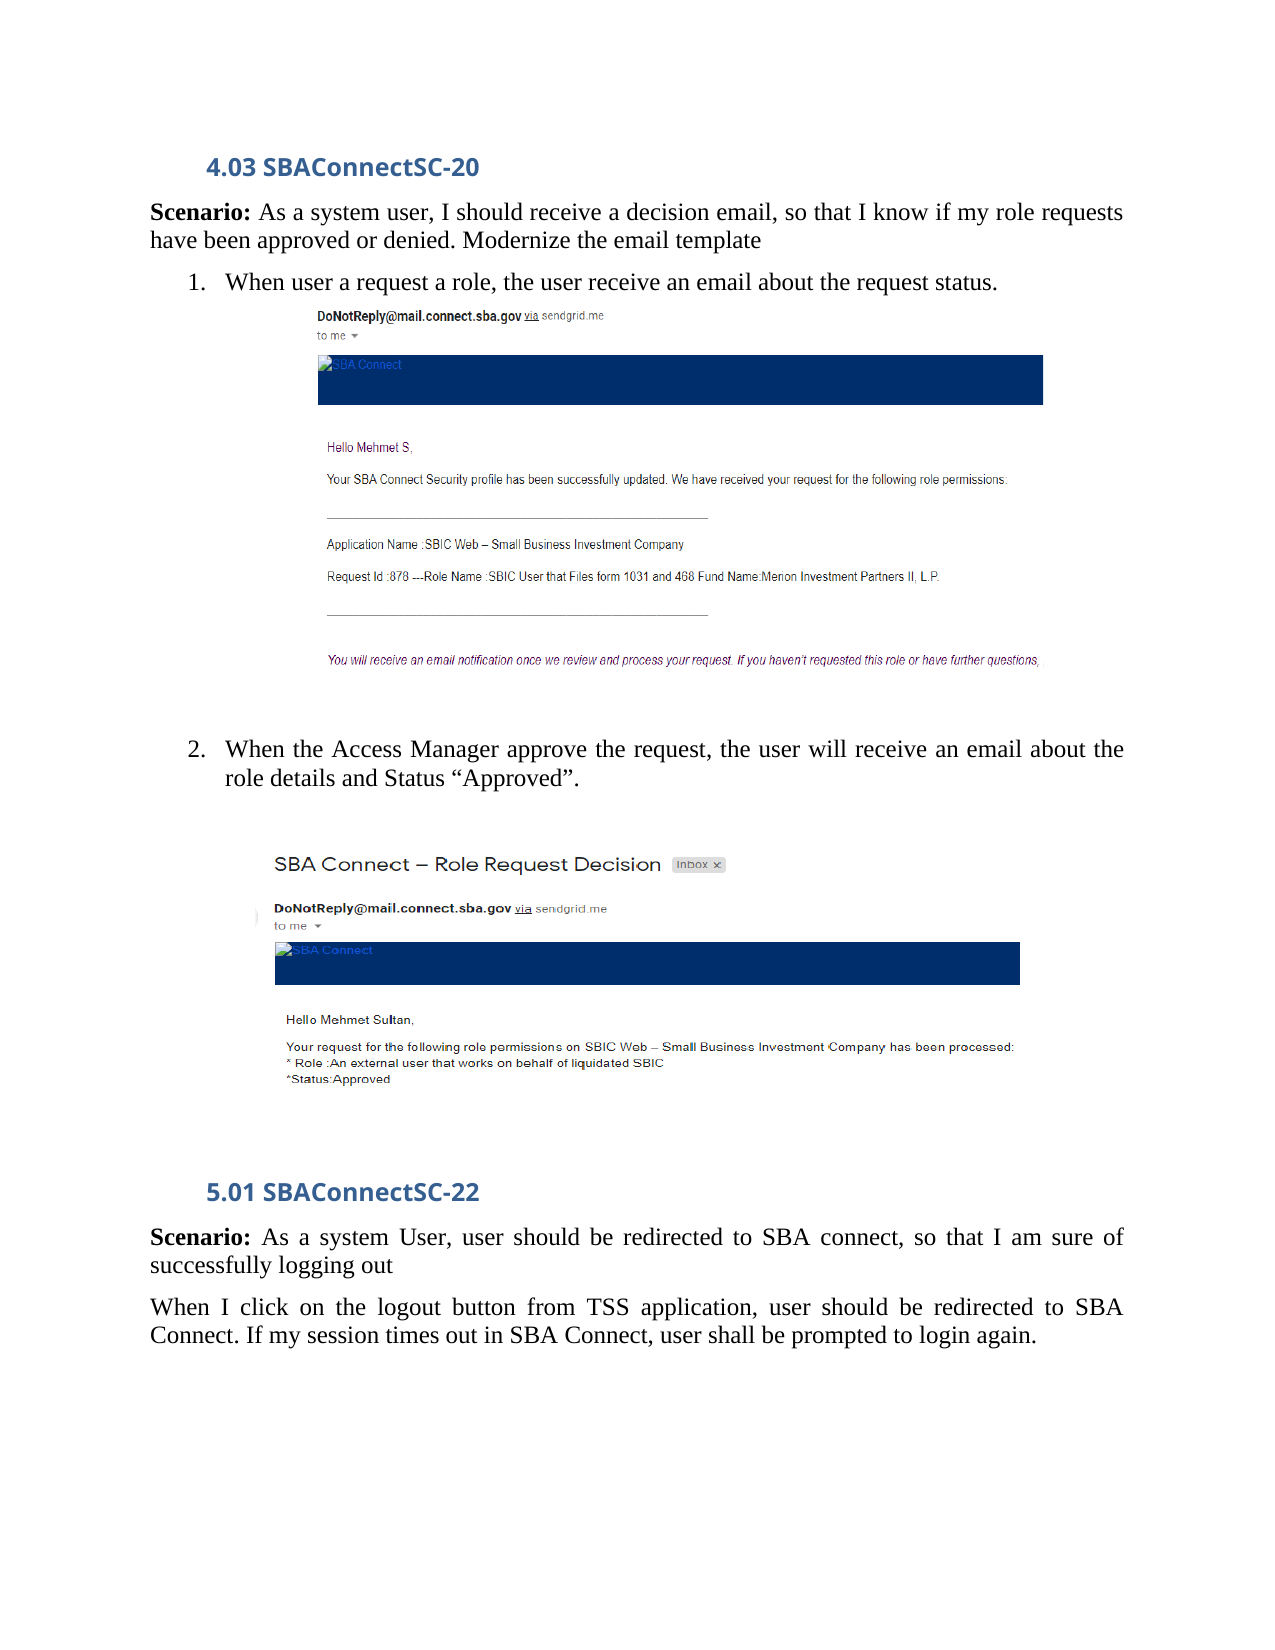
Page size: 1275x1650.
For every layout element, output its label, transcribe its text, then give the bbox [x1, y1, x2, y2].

text When I click on the logout button from TSS application, user should be redirected to SBA Connect. If my session times out in SBA Connect, user shall be prompted to login again. [150, 1292, 1125, 1349]
subtitle 5.01 SBAConnectSC-22 [206, 1175, 1125, 1209]
text Scenario: As a system User, user should be redirected to SBA connect, so that I am sure of successfully logging out [150, 1222, 1125, 1279]
list When the Access Manager approve the request, the user will receive an email about the role details and Status “Approved”. [187, 734, 1125, 791]
picture [255, 845, 1020, 1122]
subtitle 4.03 SBAConnectSC-20 [206, 150, 1125, 184]
text Scenario: As a system user, I should receive a decision email, so that I know if my role requests have been approved or denied. Modernize the email template [150, 197, 1125, 254]
picture [306, 307, 1044, 681]
list When user a request a role, the user receive an email about the request status. [187, 267, 1125, 295]
